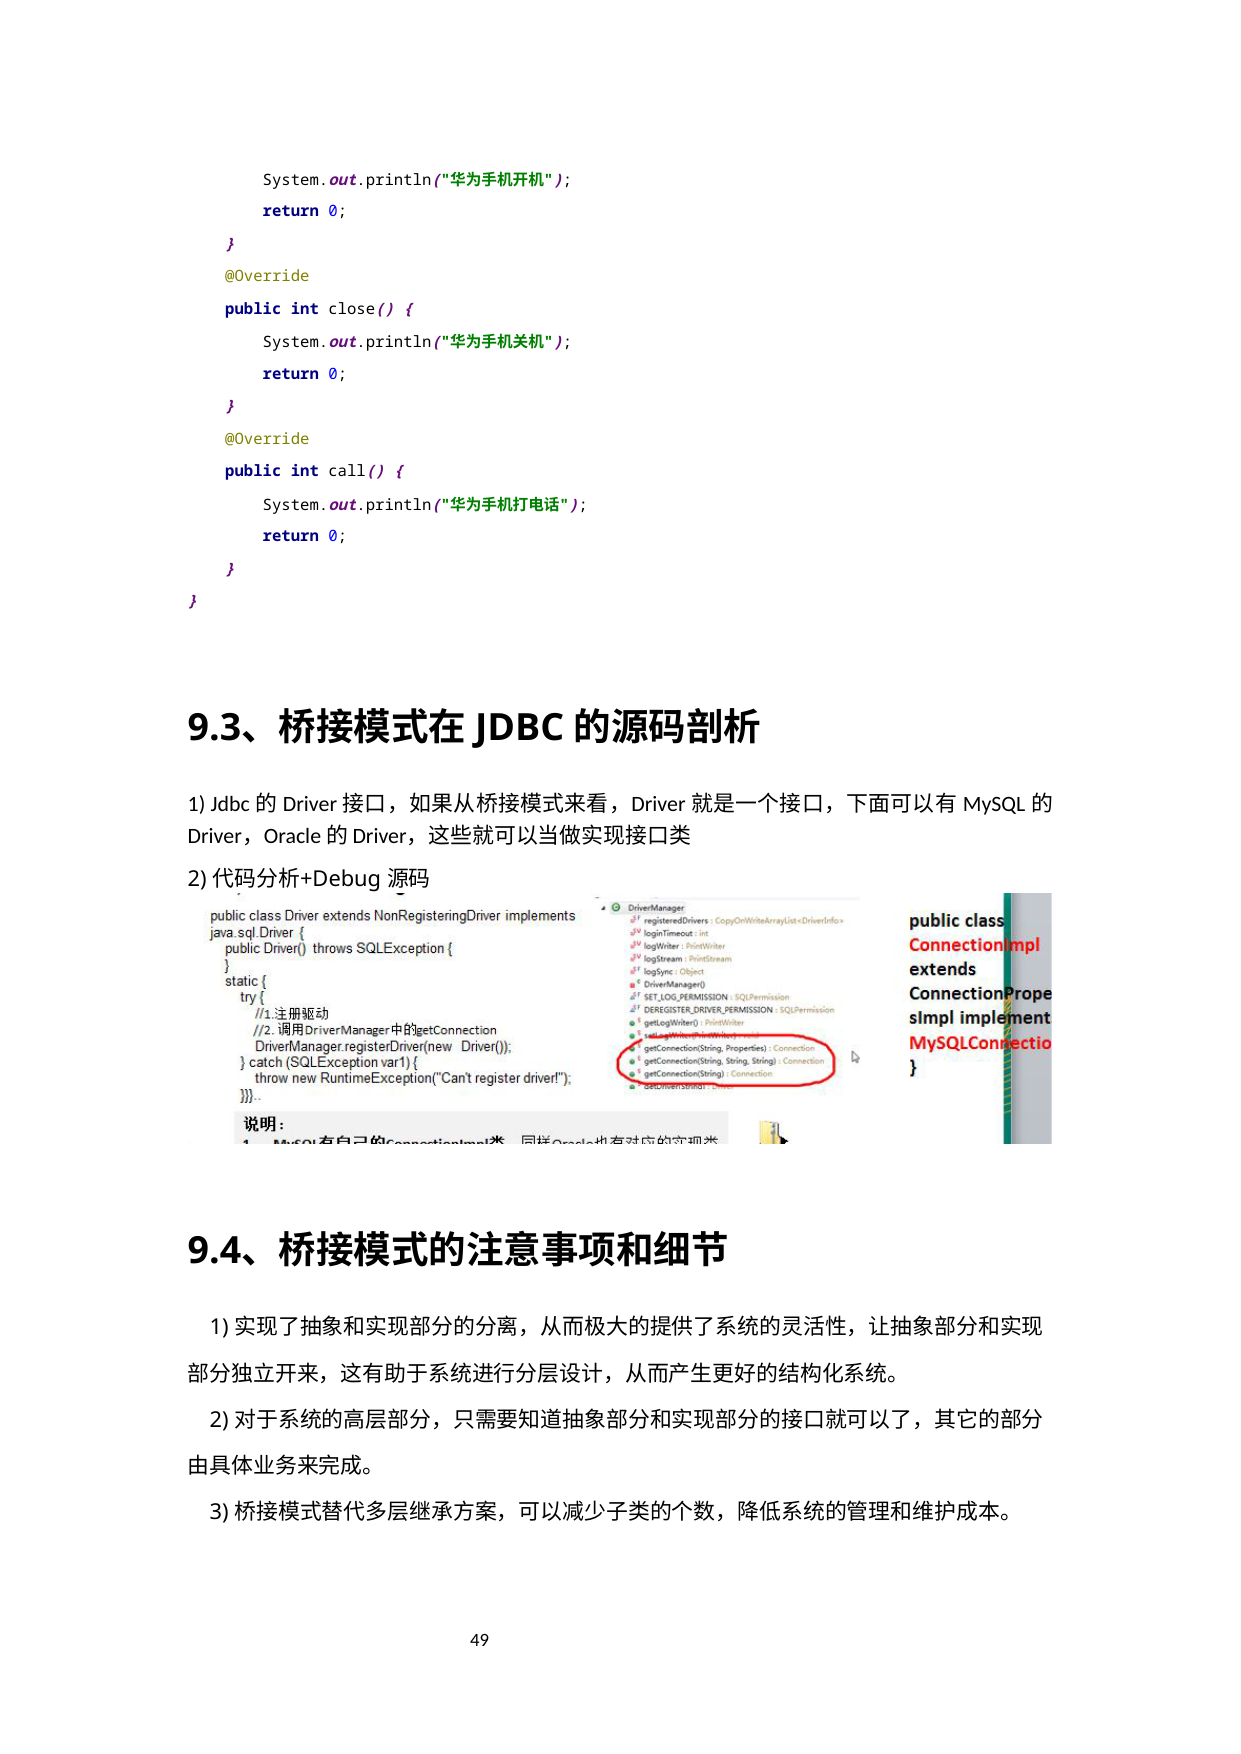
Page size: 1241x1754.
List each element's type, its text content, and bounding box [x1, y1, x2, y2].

list 2) 对于系统的高层部分，只需要知道抽象部分和实现部分的接口就可以了，其它的部分由具体业务来完成。 [187, 1402, 1053, 1481]
list 1) 实现了抽象和实现部分的分离，从而极大的提供了系统的灵活性，让抽象部分和实现部分独立开来，这有助于系统进行分层设计，从而产生更好的结构化系统。 [187, 1309, 1053, 1388]
list 3) 桥接模式替代多层继承方案，可以减少子类的个数，降低系统的管理和维护成本。 [187, 1494, 1053, 1527]
picture [187, 893, 1052, 1144]
subtitle 9.3、桥接模式在 JDBC 的源码剖析 [187, 691, 1053, 756]
text 2) 代码分析+Debug 源码 [187, 861, 1053, 893]
subtitle 9.4、桥接模式的注意事项和细节 [187, 1215, 1053, 1280]
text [187, 162, 1053, 617]
text 1) Jdbc 的 Driver 接口，如果从桥接模式来看，Driver 就是一个接口，下面可以有 MySQL 的 Driver，Oracle 的Driver，这些就可以当做实现接口类 [187, 786, 1053, 851]
